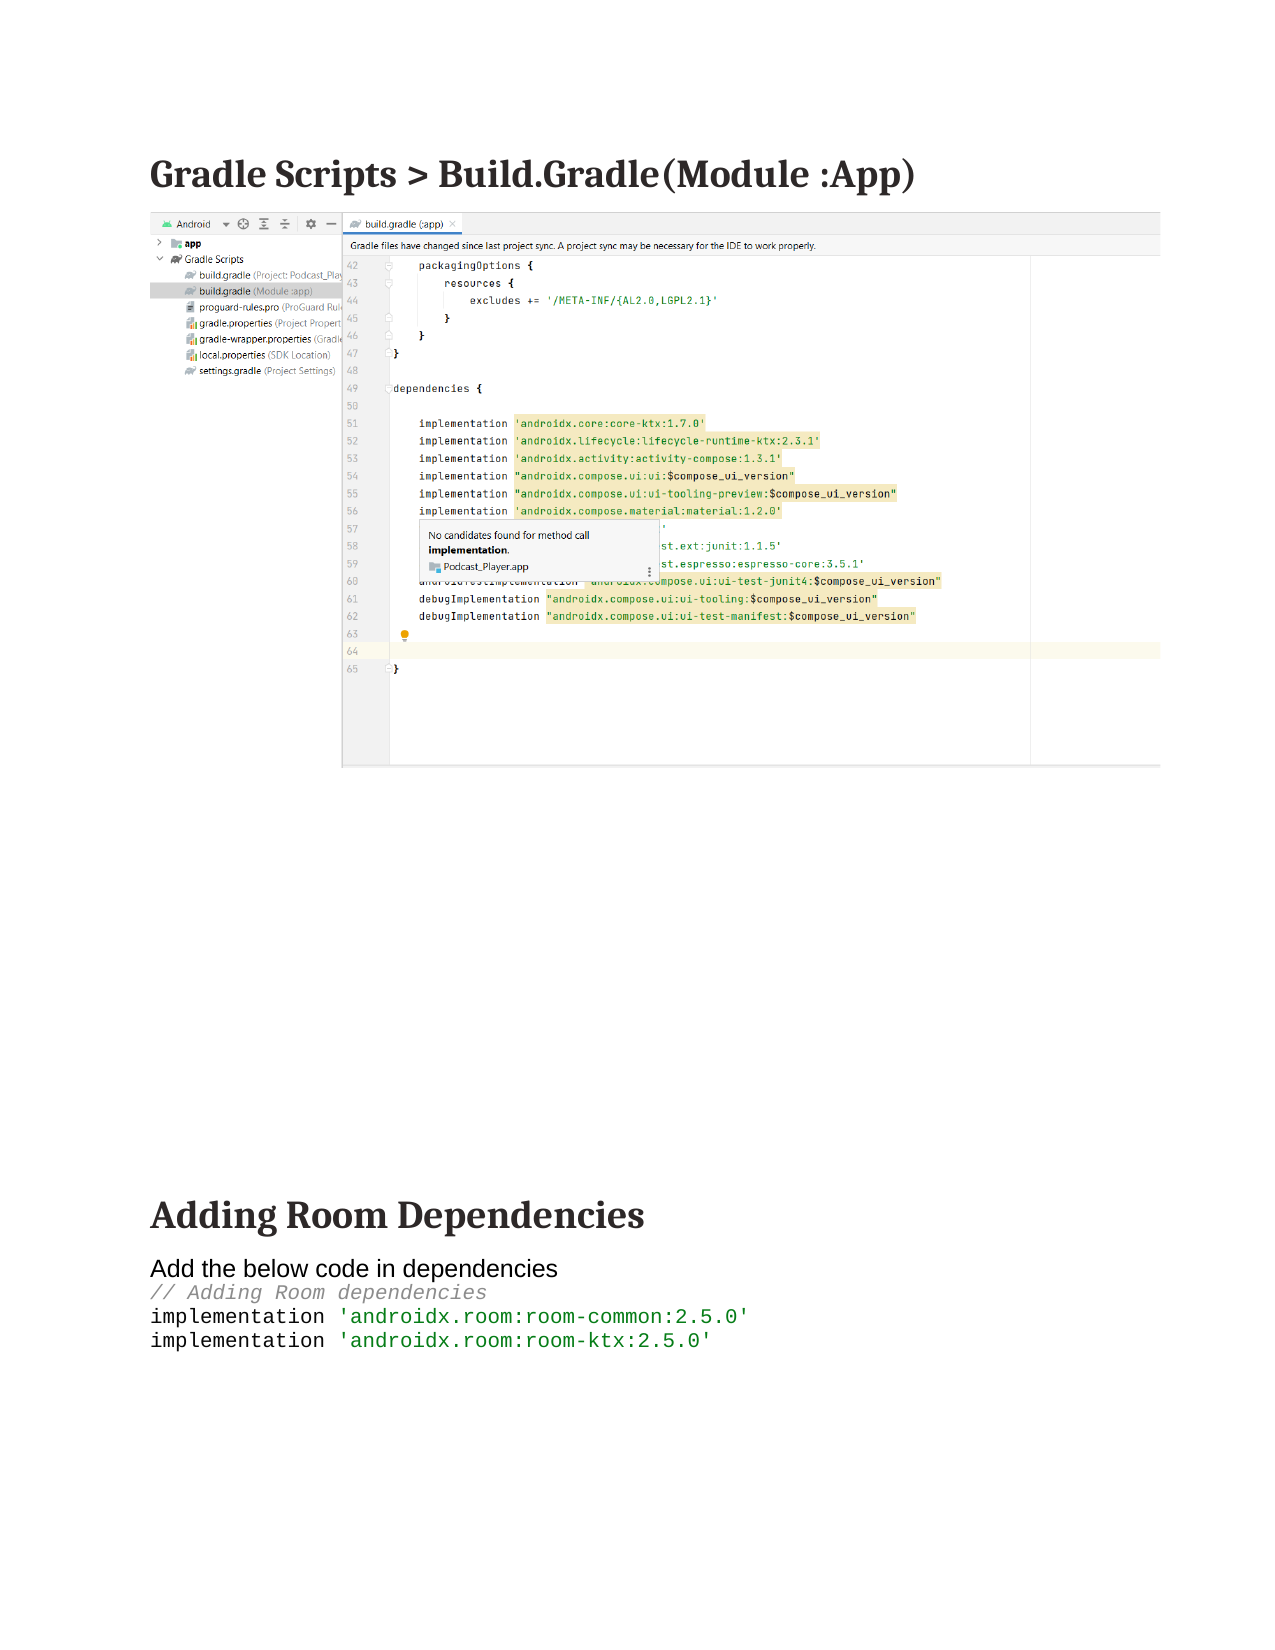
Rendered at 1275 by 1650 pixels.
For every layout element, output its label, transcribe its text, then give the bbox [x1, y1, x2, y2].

text Add the below code in dependencies [150, 1253, 1125, 1282]
subtitle Adding Room Dependencies [150, 1191, 1125, 1238]
text implementation 'androidx.room:room-ktx:2.5.0' [150, 1329, 1125, 1353]
picture [150, 212, 1161, 768]
subtitle Gradle Scripts > Build.Gradle(Module :App) [150, 150, 1125, 197]
text // Adding Room dependencies [150, 1282, 1125, 1306]
text implementation 'androidx.room:room-common:2.5.0' [150, 1306, 1125, 1329]
